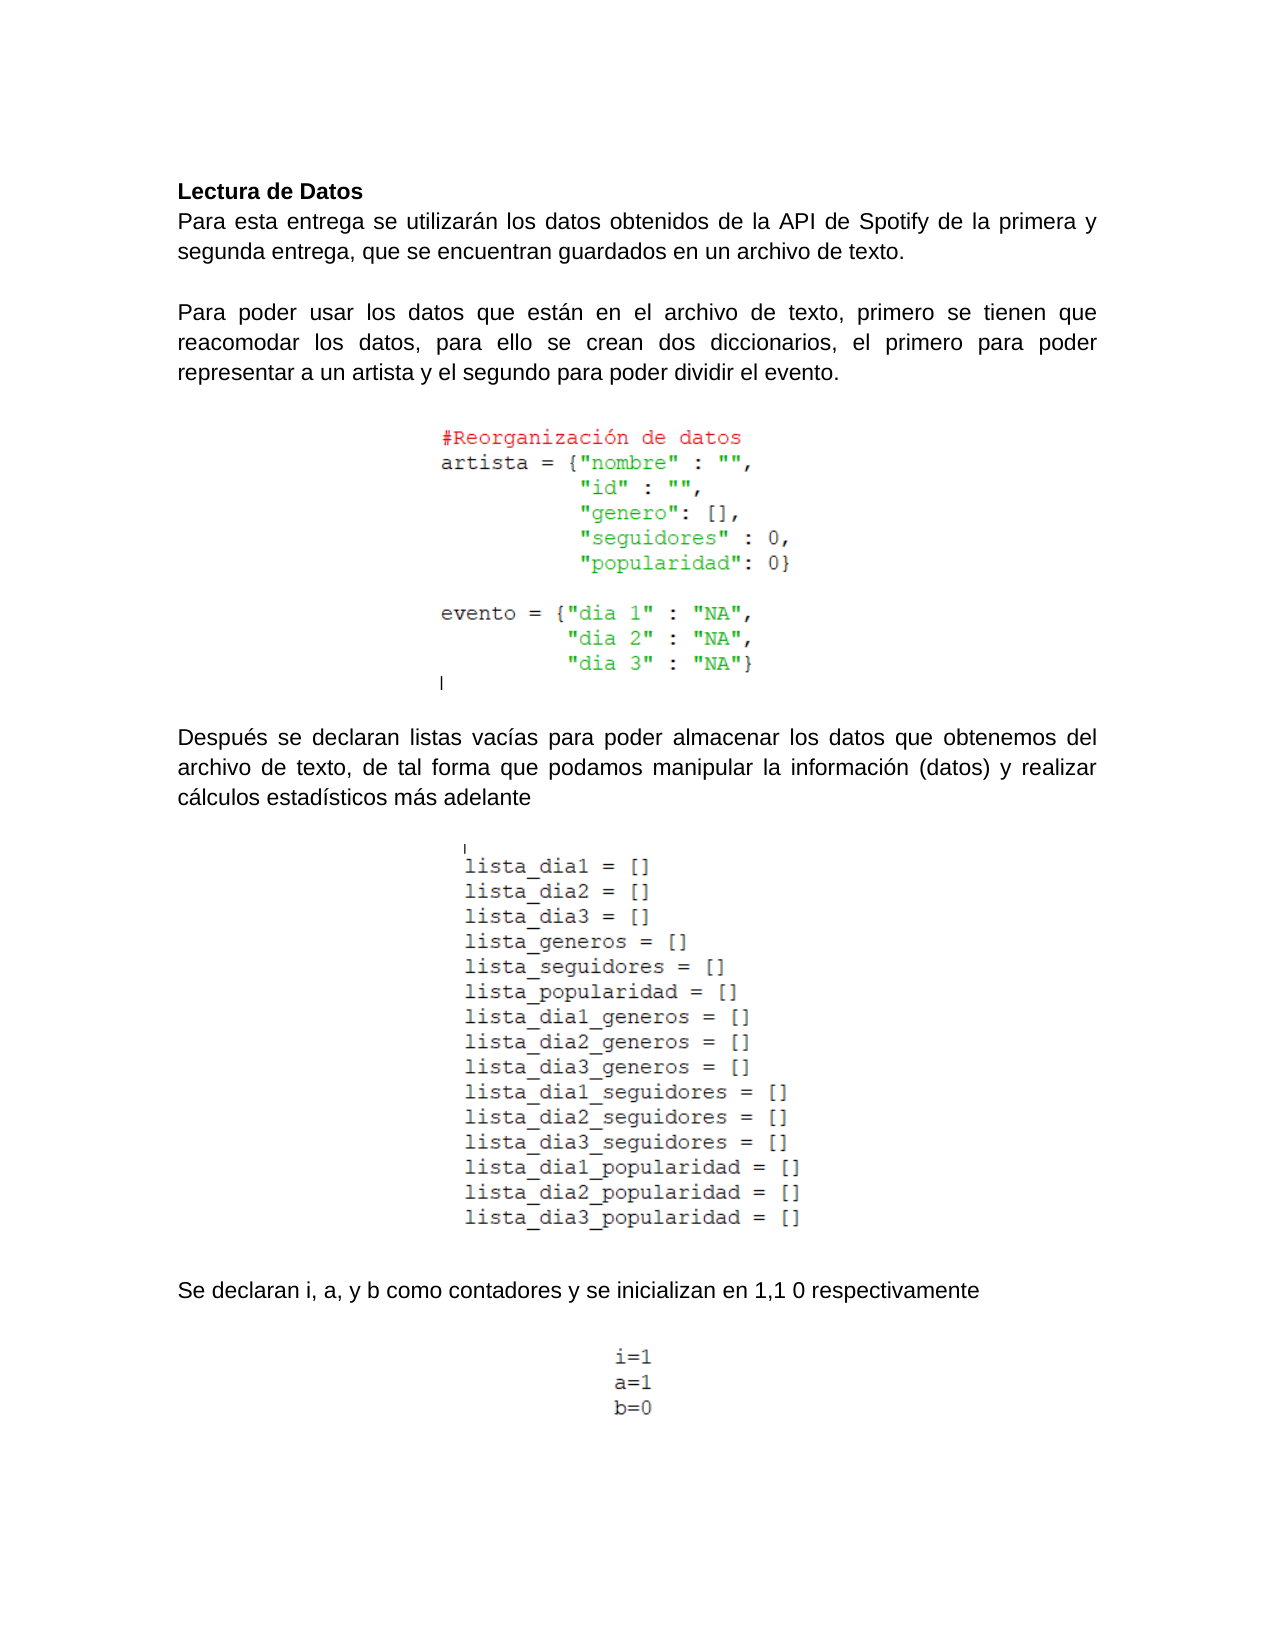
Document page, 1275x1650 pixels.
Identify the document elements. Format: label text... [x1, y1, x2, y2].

text Se declaran i, a, y b como contadores y se inicializan en 1,1 0 respectivamente [177, 1277, 1098, 1303]
text Para poder usar los datos que están en el archivo de texto, primero se tienen que reacomodar los datos, para ello se crean dos diccionarios, el primero para poder representar a un artista y el segundo para poder dividir el evento. [177, 299, 1098, 385]
text Lectura de Datos [177, 178, 1098, 204]
text Para esta entrega se utilizarán los datos obtenidos de la API de Spotify de la primera y segunda entrega, que se encuentran guardados en un archivo de texto. [177, 208, 1098, 264]
text Después se declaran listas vacías para poder almacenar los datos que obtenemos del archivo de texto, de tal forma que podamos manipular la información (datos) y realizar cálculos estadísticos más adelante [177, 723, 1098, 810]
